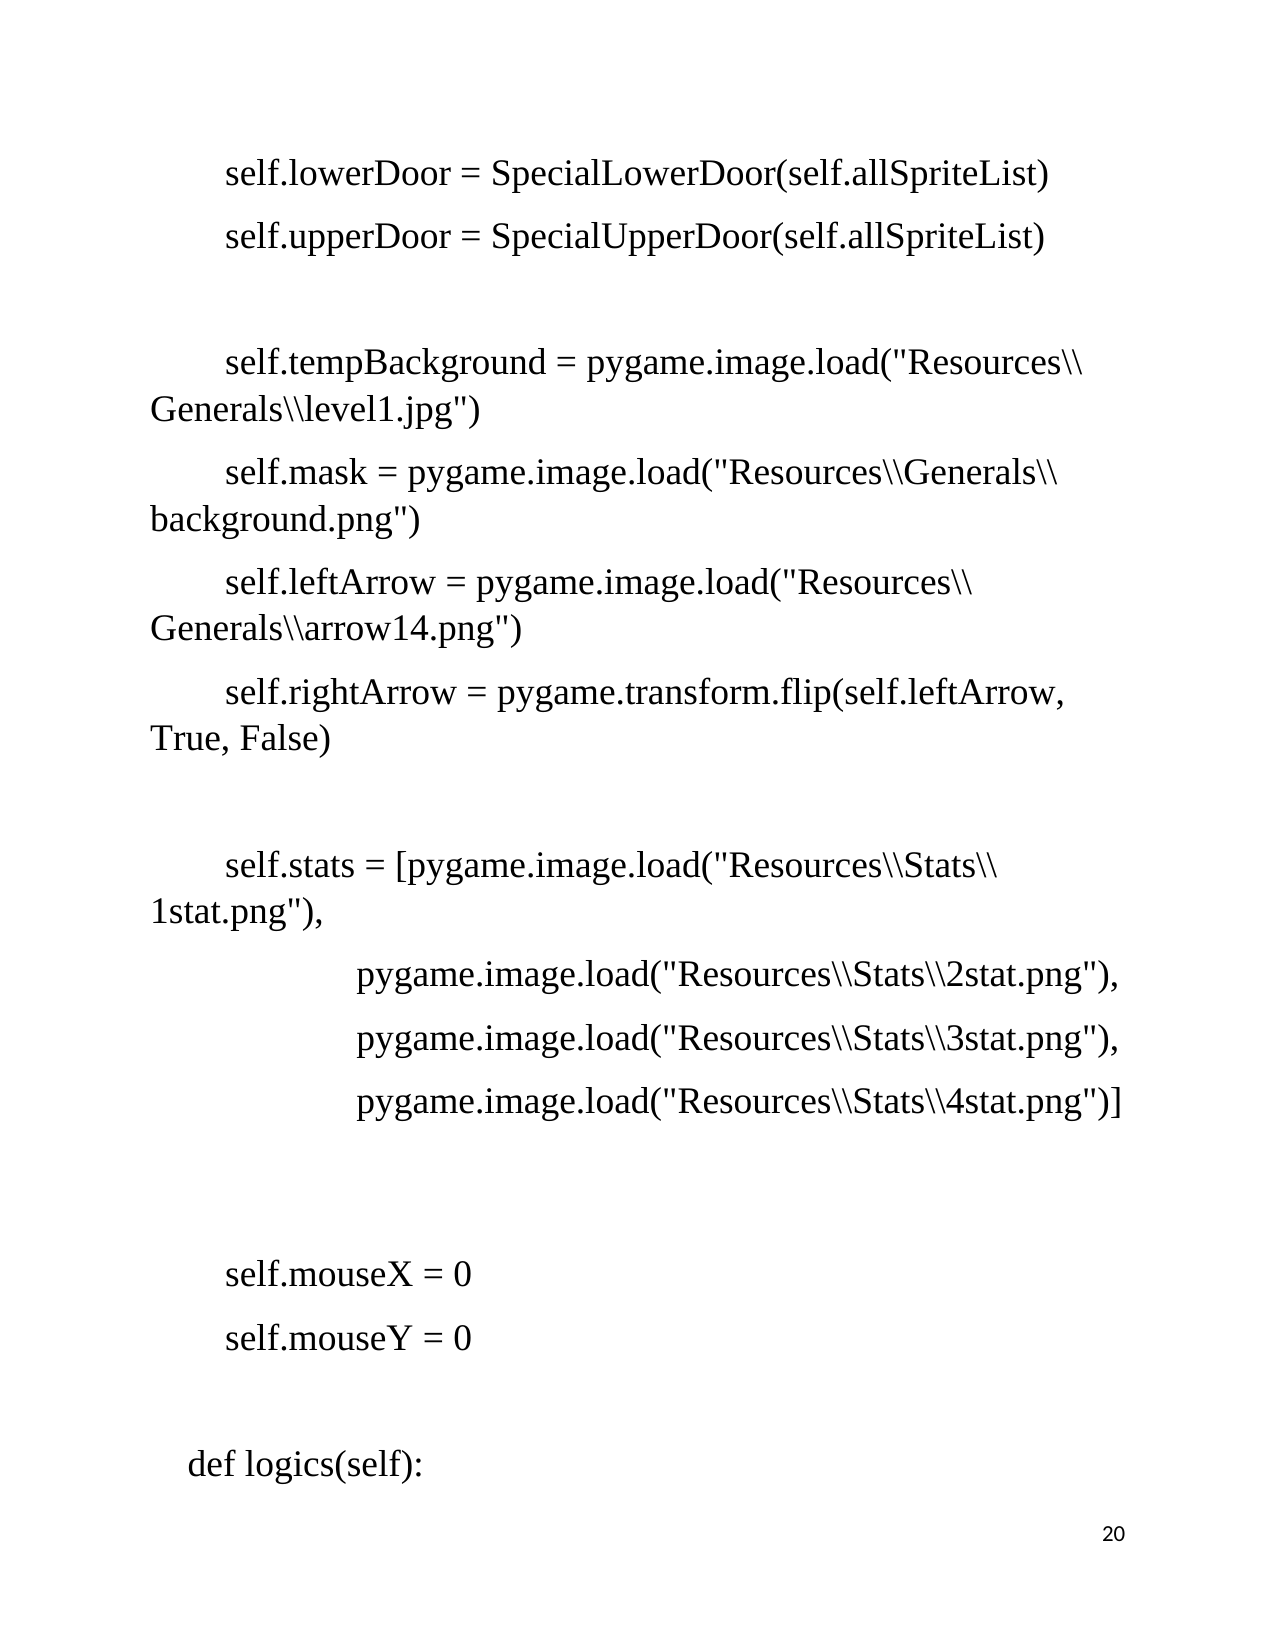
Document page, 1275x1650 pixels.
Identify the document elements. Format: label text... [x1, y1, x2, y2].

text self.mouseY = 0 [150, 1315, 1125, 1358]
text def logics(self): [150, 1441, 1125, 1484]
text self.tempBackground = pygame.image.load("Resources\\Generals\\level1.jpg") [150, 340, 1125, 429]
text self.stats = [pygame.image.load("Resources\\Stats\\1stat.png"), [150, 842, 1125, 932]
text pygame.image.load("Resources\\Stats\\4stat.png")] [150, 1078, 1125, 1121]
text self.mask = pygame.image.load("Resources\\Generals\\background.png") [150, 449, 1125, 539]
text pygame.image.load("Resources\\Stats\\2stat.png"), [150, 952, 1125, 995]
text self.rightArrow = pygame.transform.flip(self.leftArrow, True, False) [150, 669, 1125, 759]
text self.leftArrow = pygame.image.load("Resources\\Generals\\arrow14.png") [150, 559, 1125, 649]
text pygame.image.load("Resources\\Stats\\3stat.png"), [150, 1015, 1125, 1058]
text self.upperDoor = SpecialUpperDoor(self.allSpriteList) [150, 213, 1125, 256]
text self.lowerDoor = SpecialLowerDoor(self.allSpriteList) [150, 150, 1125, 193]
text self.mouseX = 0 [150, 1252, 1125, 1295]
